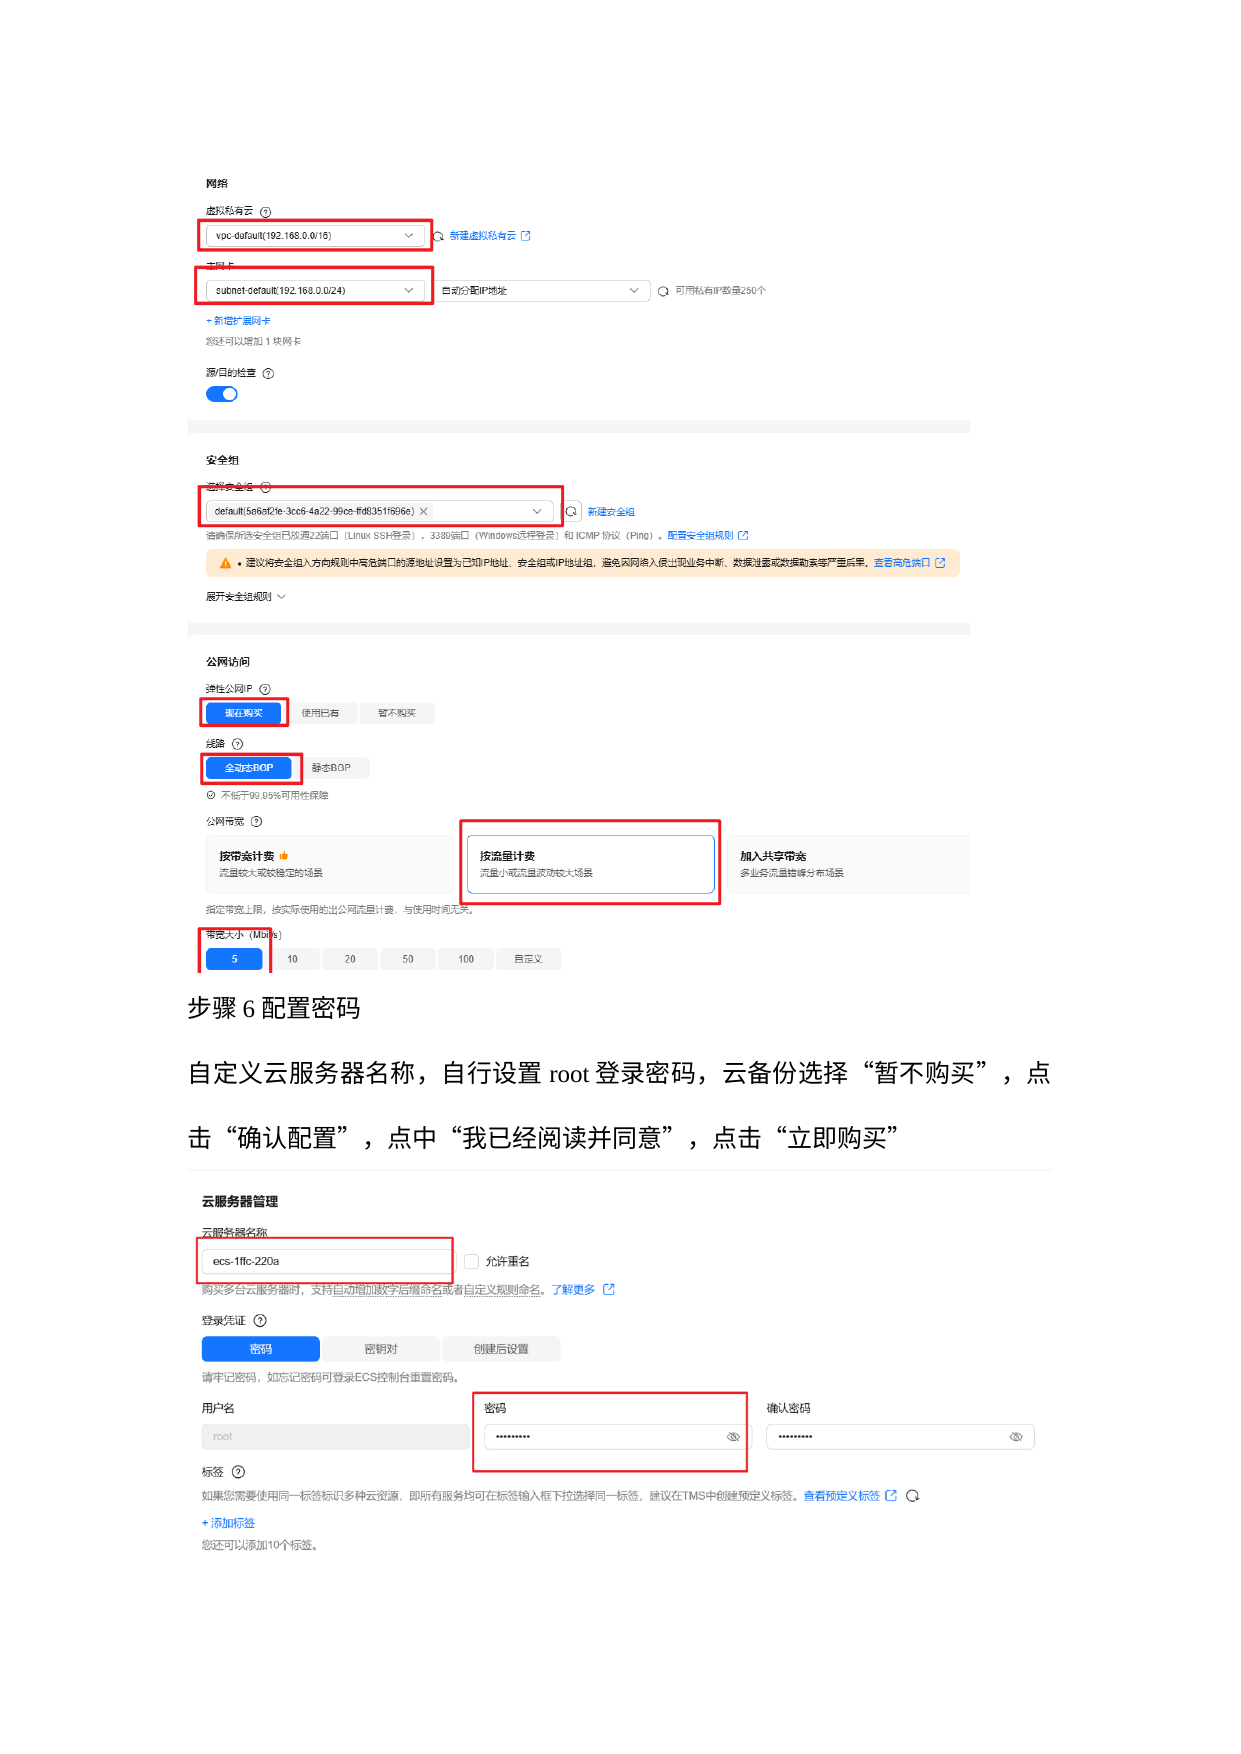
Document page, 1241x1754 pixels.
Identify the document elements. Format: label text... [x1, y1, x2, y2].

picture [187, 162, 971, 973]
text 步骤6 配置密码 [187, 974, 1053, 1039]
text 自定义云服务器名称，自行设置root登录密码，云备份选择“暂不购买”，点击“确认配置”，点中“我已经阅读并同意”，点击“立即购买” [187, 1039, 1053, 1169]
picture [187, 1169, 1053, 1563]
